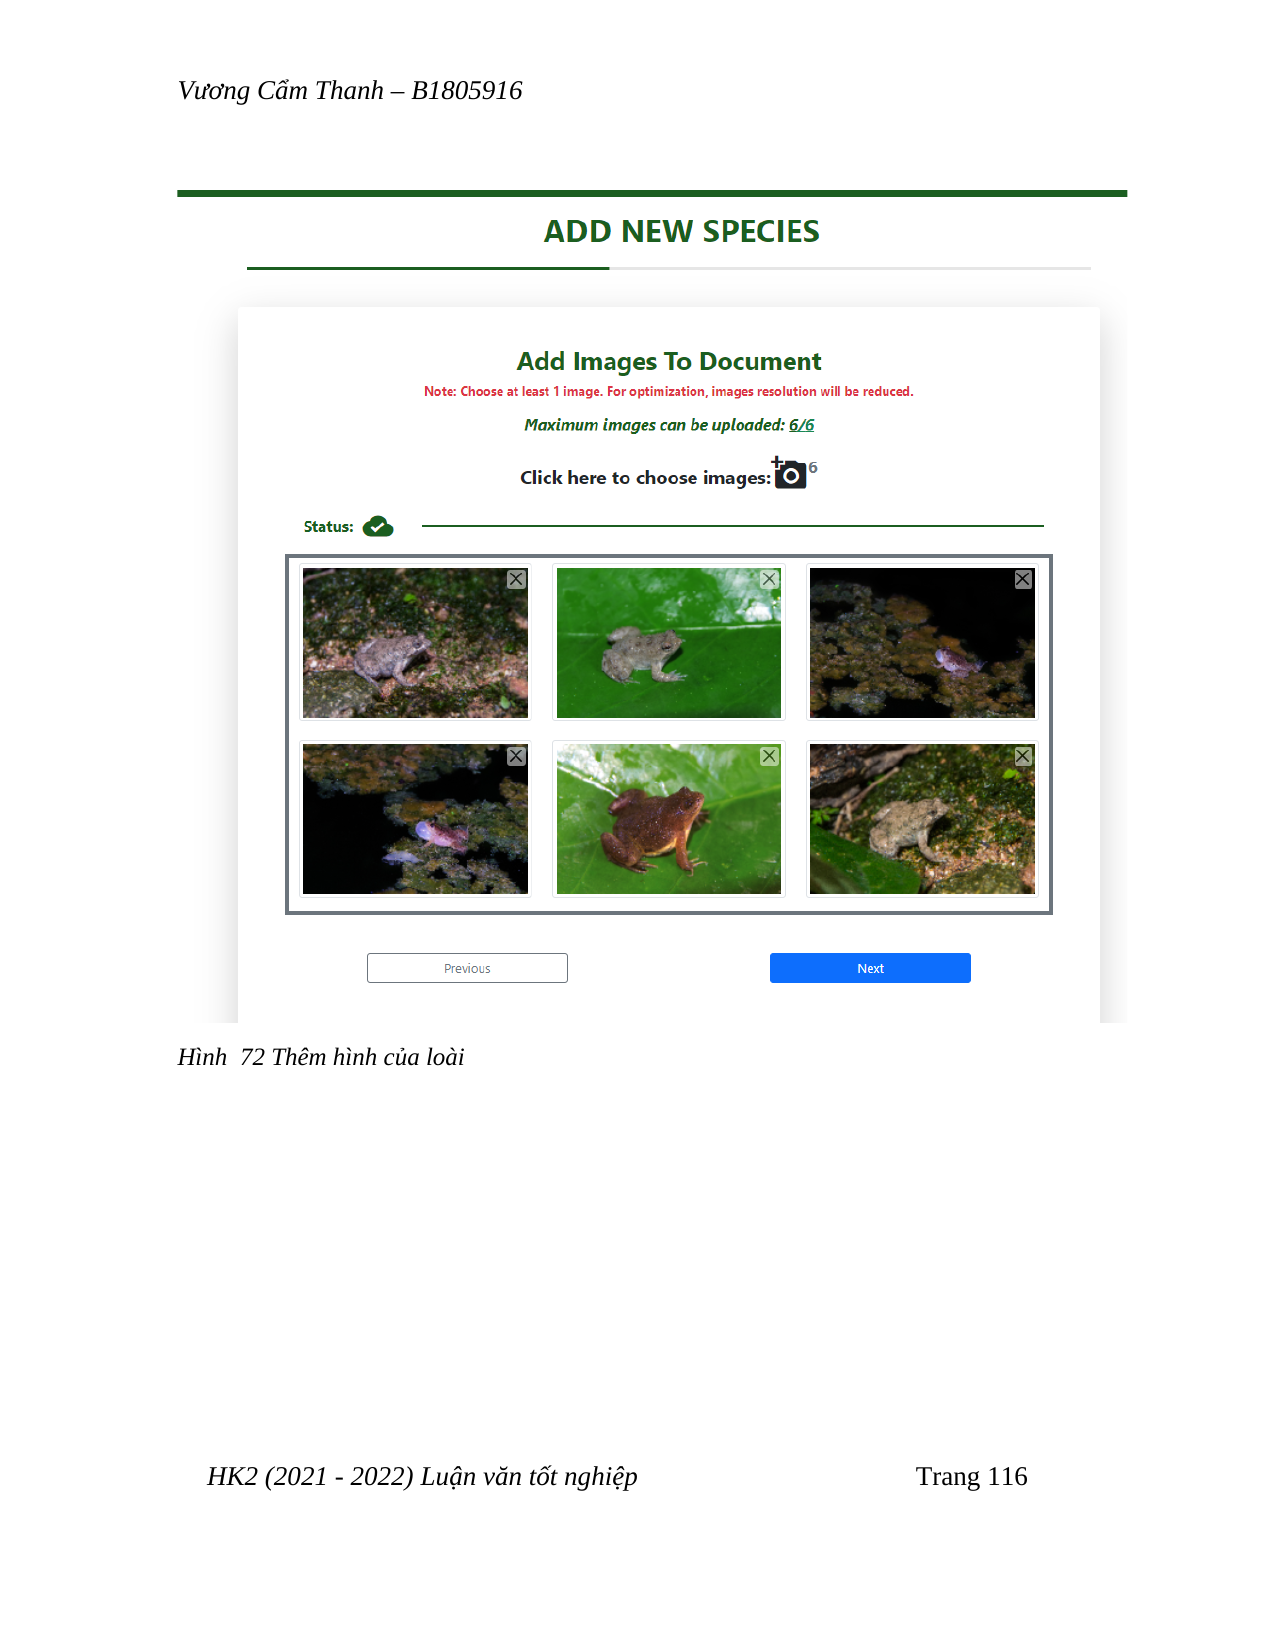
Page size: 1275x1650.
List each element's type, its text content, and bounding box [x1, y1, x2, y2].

picture [177, 190, 1128, 1023]
